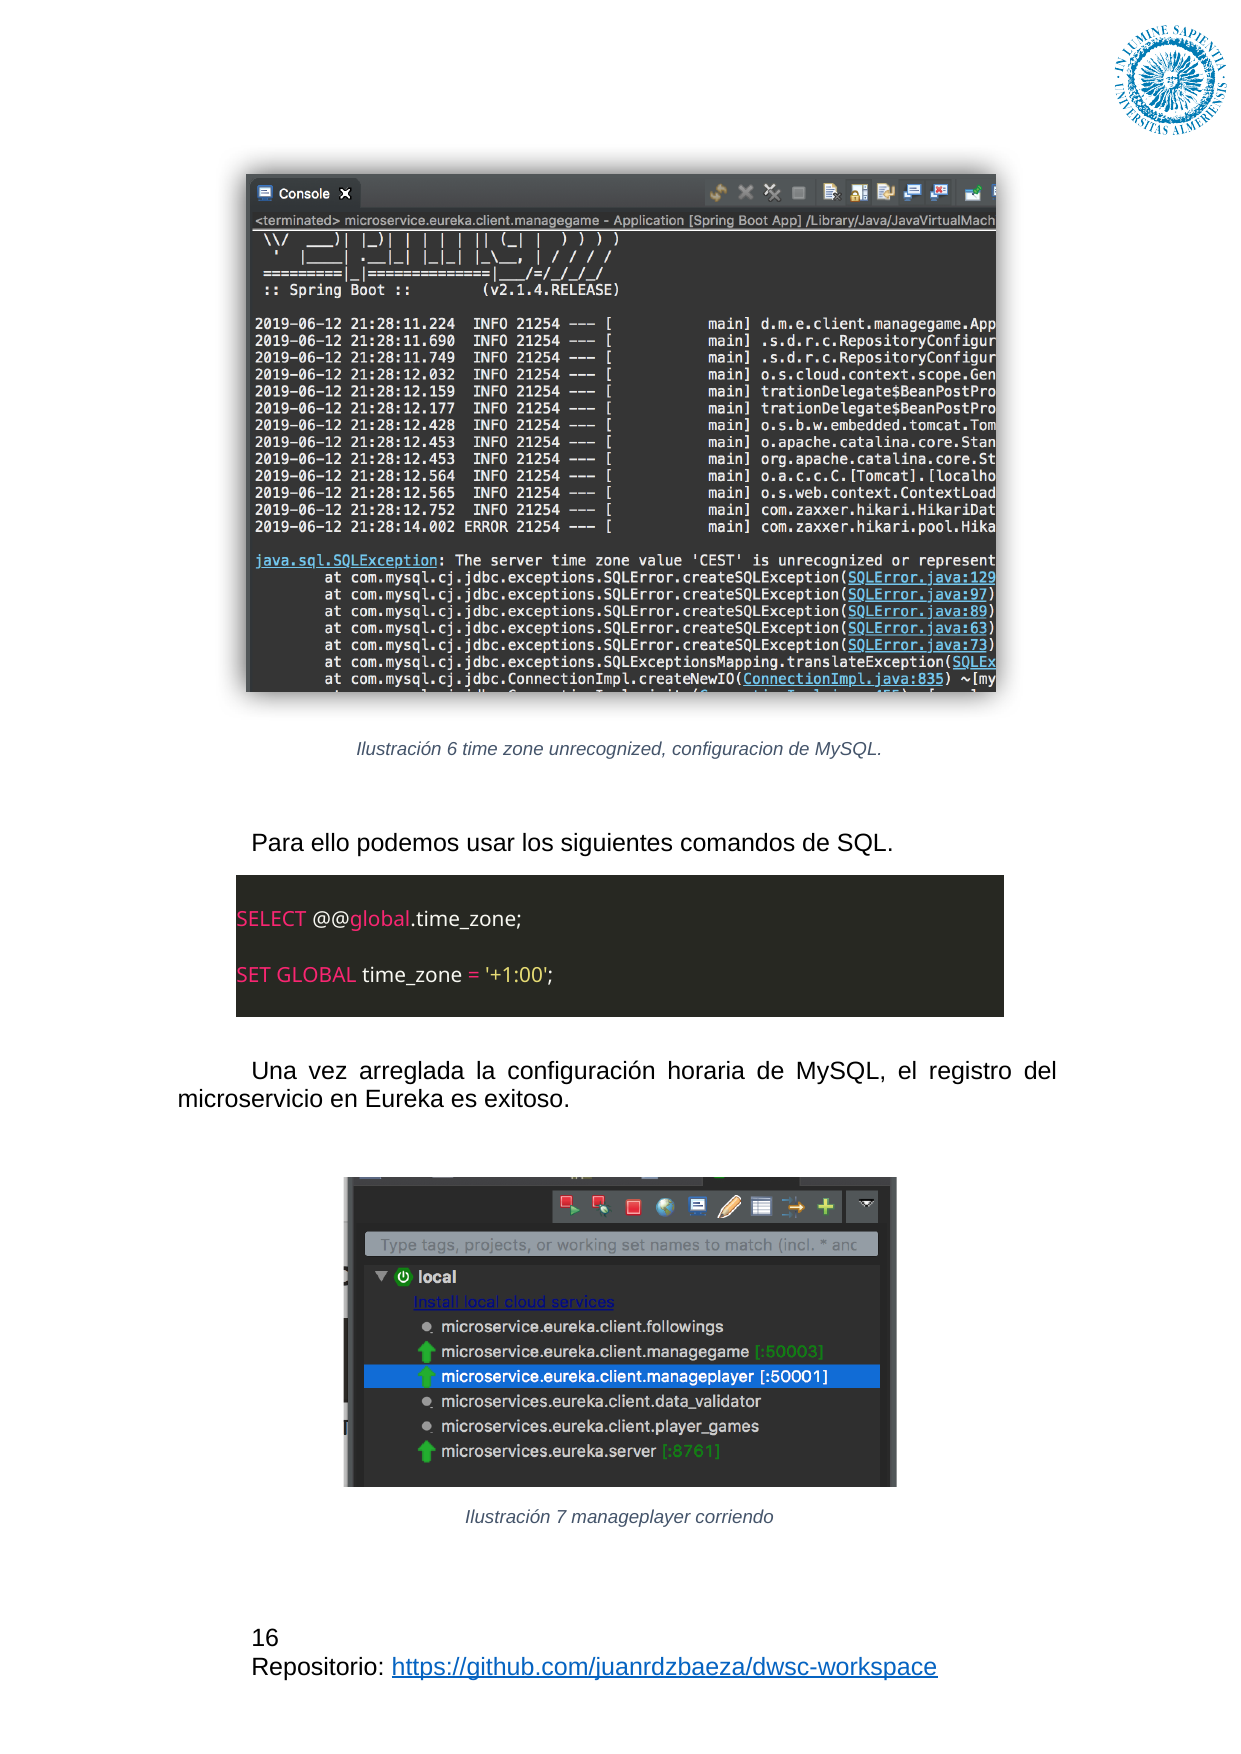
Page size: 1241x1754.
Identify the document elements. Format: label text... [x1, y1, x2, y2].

picture [343, 1177, 897, 1487]
picture [1114, 25, 1227, 135]
picture [246, 174, 996, 692]
text SET GLOBAL time_zone = '+1:00'; [236, 961, 1004, 989]
text Para ello podemos usar los siguientes comandos de SQL. [177, 828, 1063, 856]
text Ilustración 7 manageplayer corriendo [177, 1506, 1063, 1527]
text Una vez arreglada la configuración horaria de MySQL, el registro del microservicio en Eureka es exitoso. [177, 1056, 1058, 1113]
text Ilustración 6 time zone unrecognized, configuracion de MySQL. [177, 737, 1063, 759]
text SELECT @@global.time_zone; [236, 904, 1004, 932]
